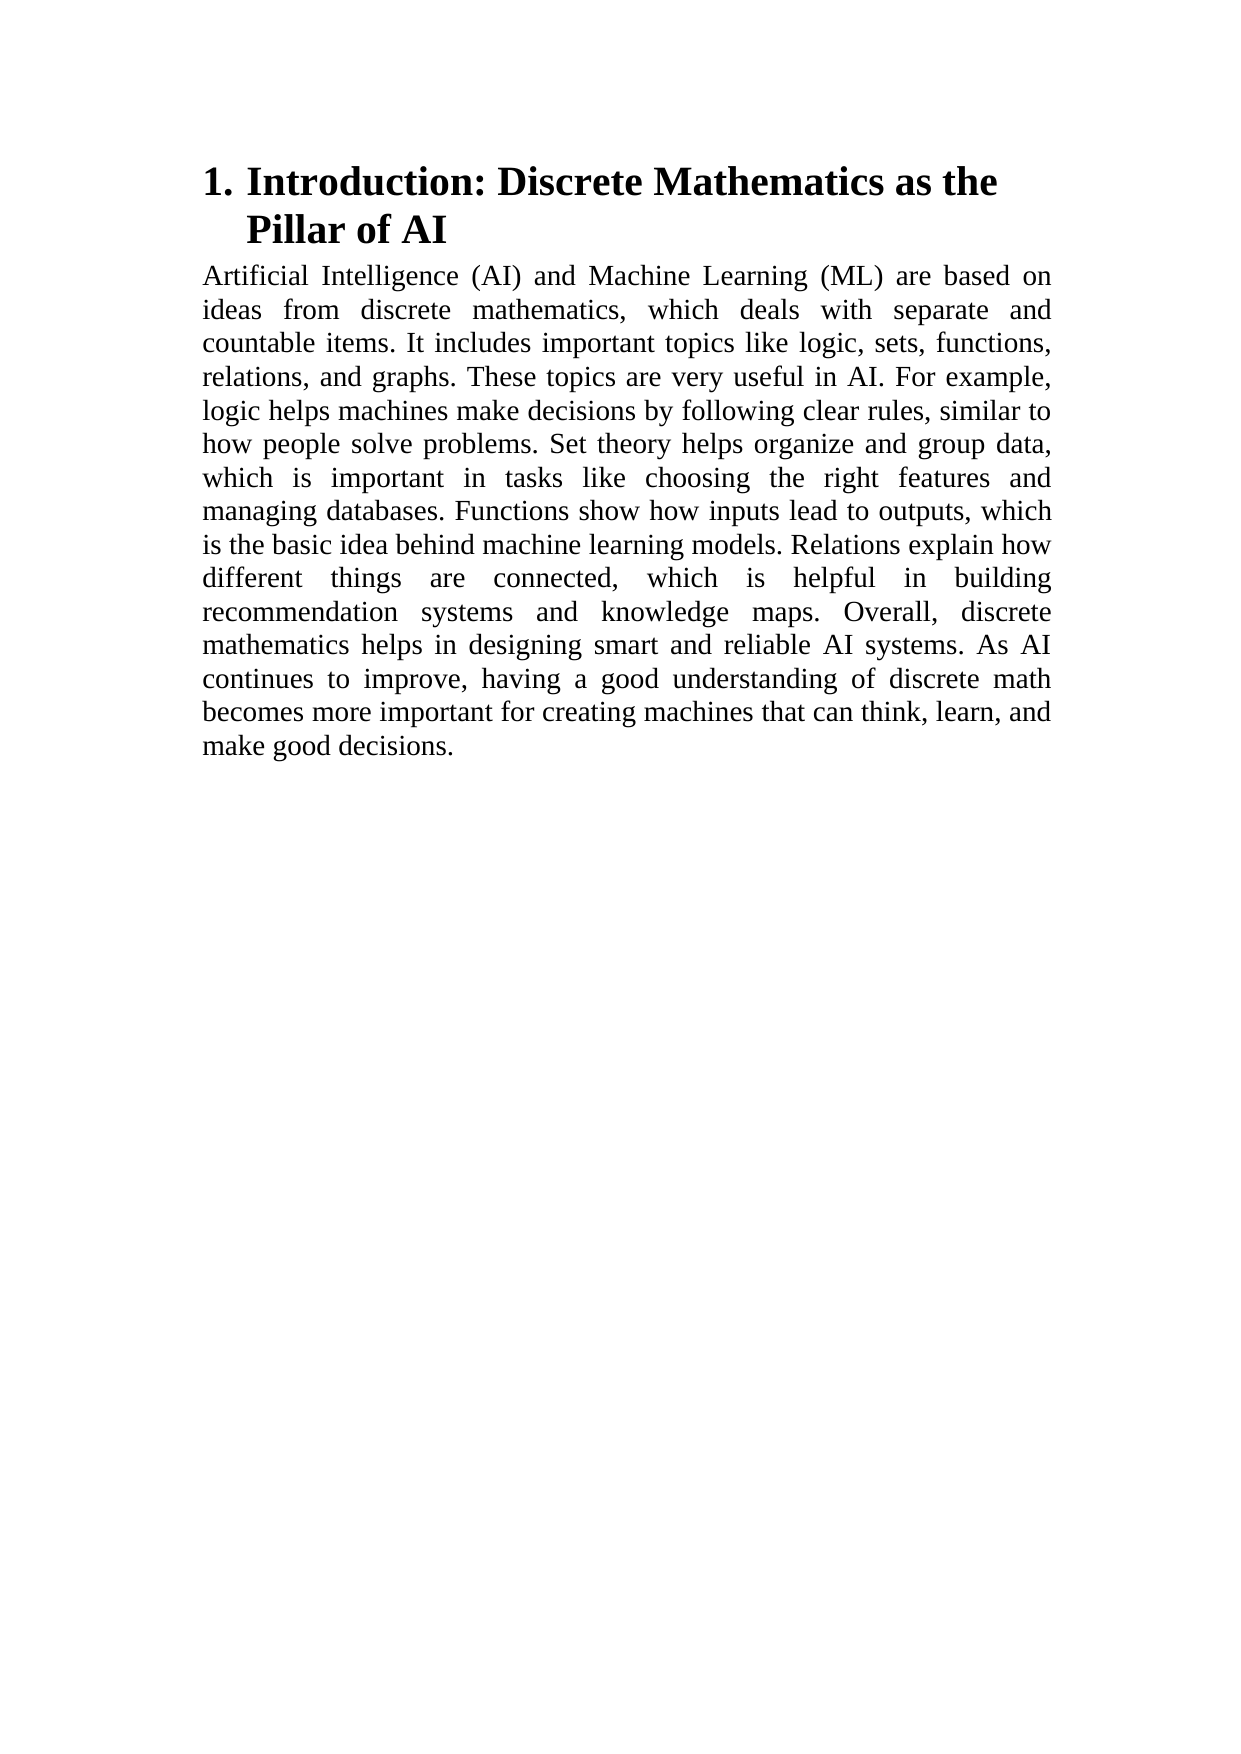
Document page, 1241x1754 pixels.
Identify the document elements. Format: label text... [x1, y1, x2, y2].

subtitle Introduction: Discrete Mathematics as the Pillar of AI [202, 156, 1053, 252]
subtitle Artificial Intelligence (AI) and Machine Learning (ML) are based on ideas from discrete mathematics, which deals with separate and countable items. It includes important topics like logic, sets, functions, relations, and graphs. These topics are very useful in AI. For example, logic helps machines make decisions by following clear rules, similar to how people solve problems. Set theory helps organize and group data, which is important in tasks like choosing the right features and managing databases. Functions show how inputs lead to outputs, which is the basic idea behind machine learning models. Relations explain how different things are connected, which is helpful in building recommendation systems and knowledge maps. Overall, discrete mathematics helps in designing smart and reliable AI systems. As AI continues to improve, having a good understanding of discrete math becomes more important for creating machines that can think, learn, and make good decisions. [202, 258, 1053, 762]
